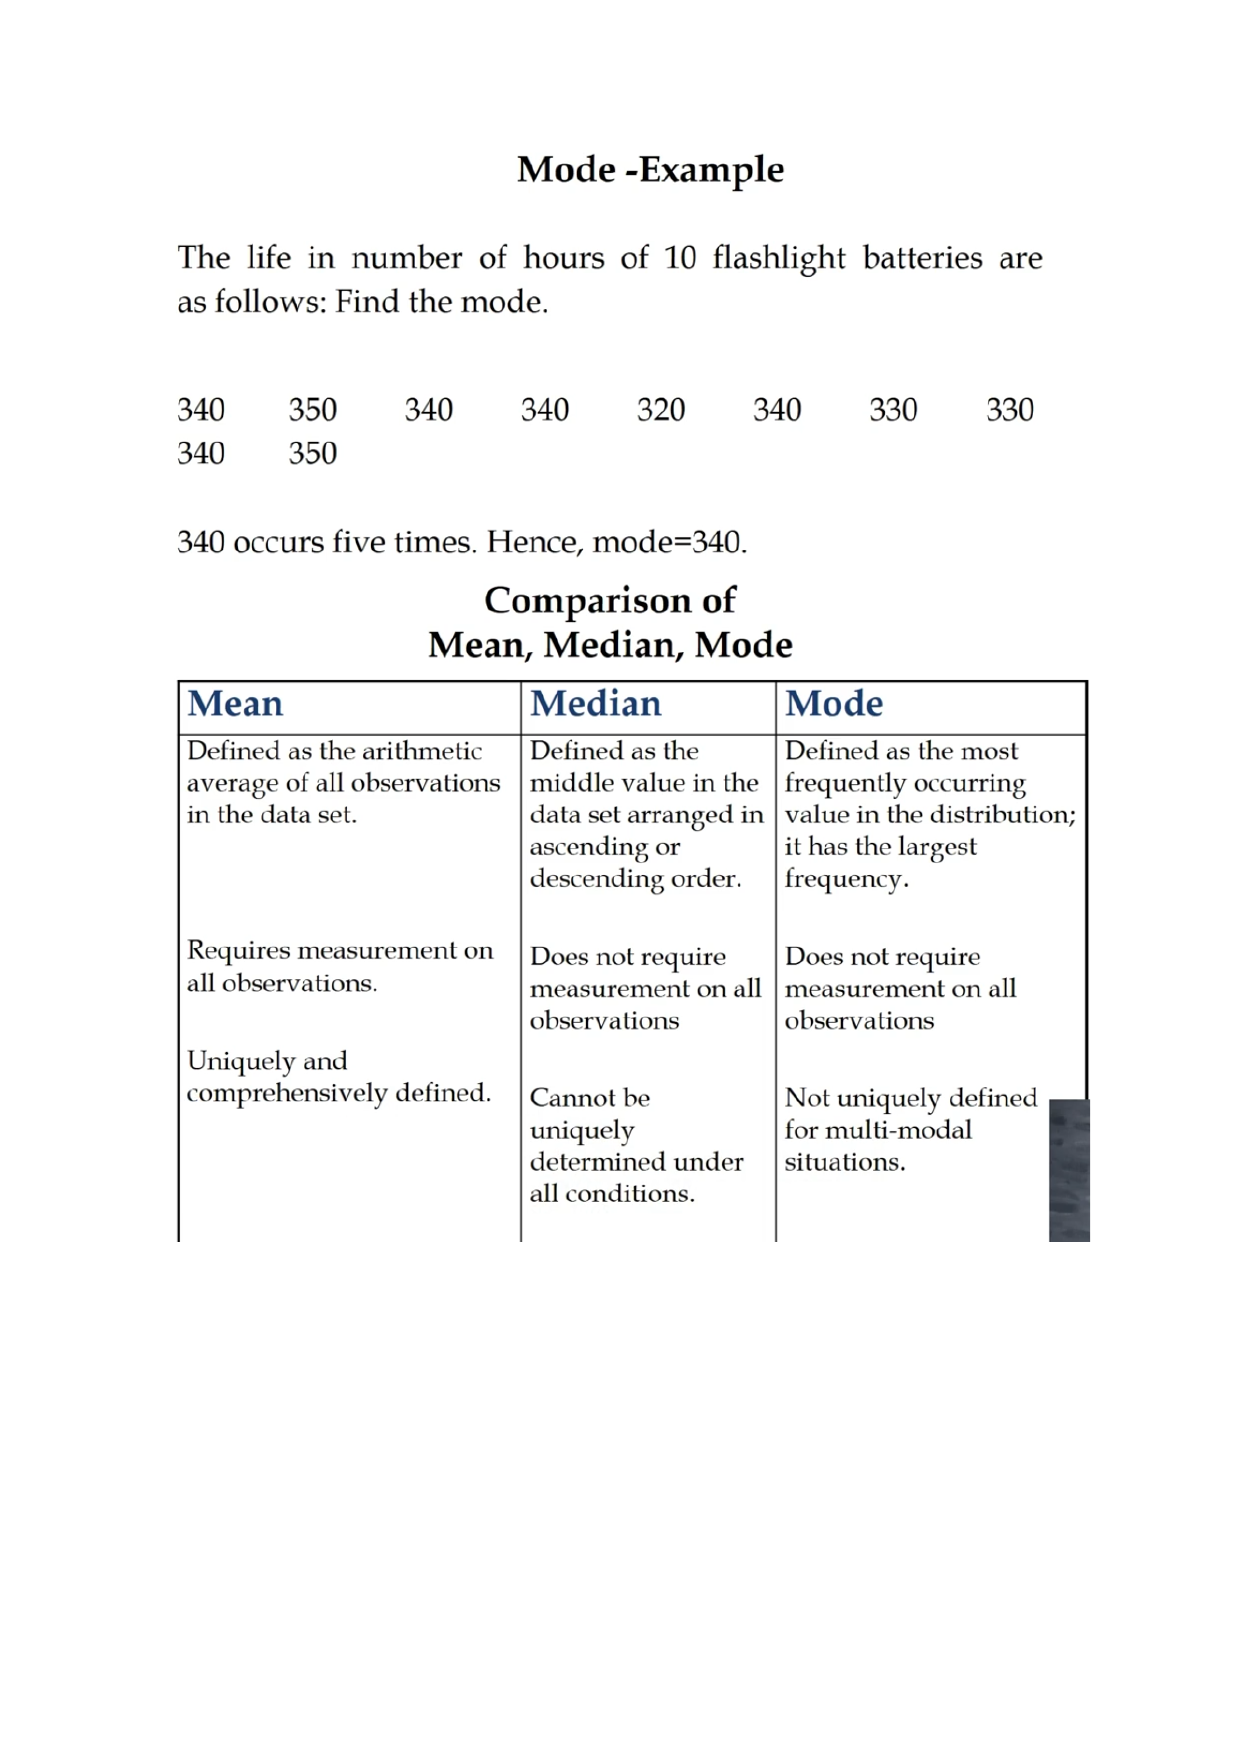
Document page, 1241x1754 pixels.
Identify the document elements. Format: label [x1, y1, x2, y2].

picture [150, 150, 1091, 581]
picture [150, 582, 1091, 1242]
